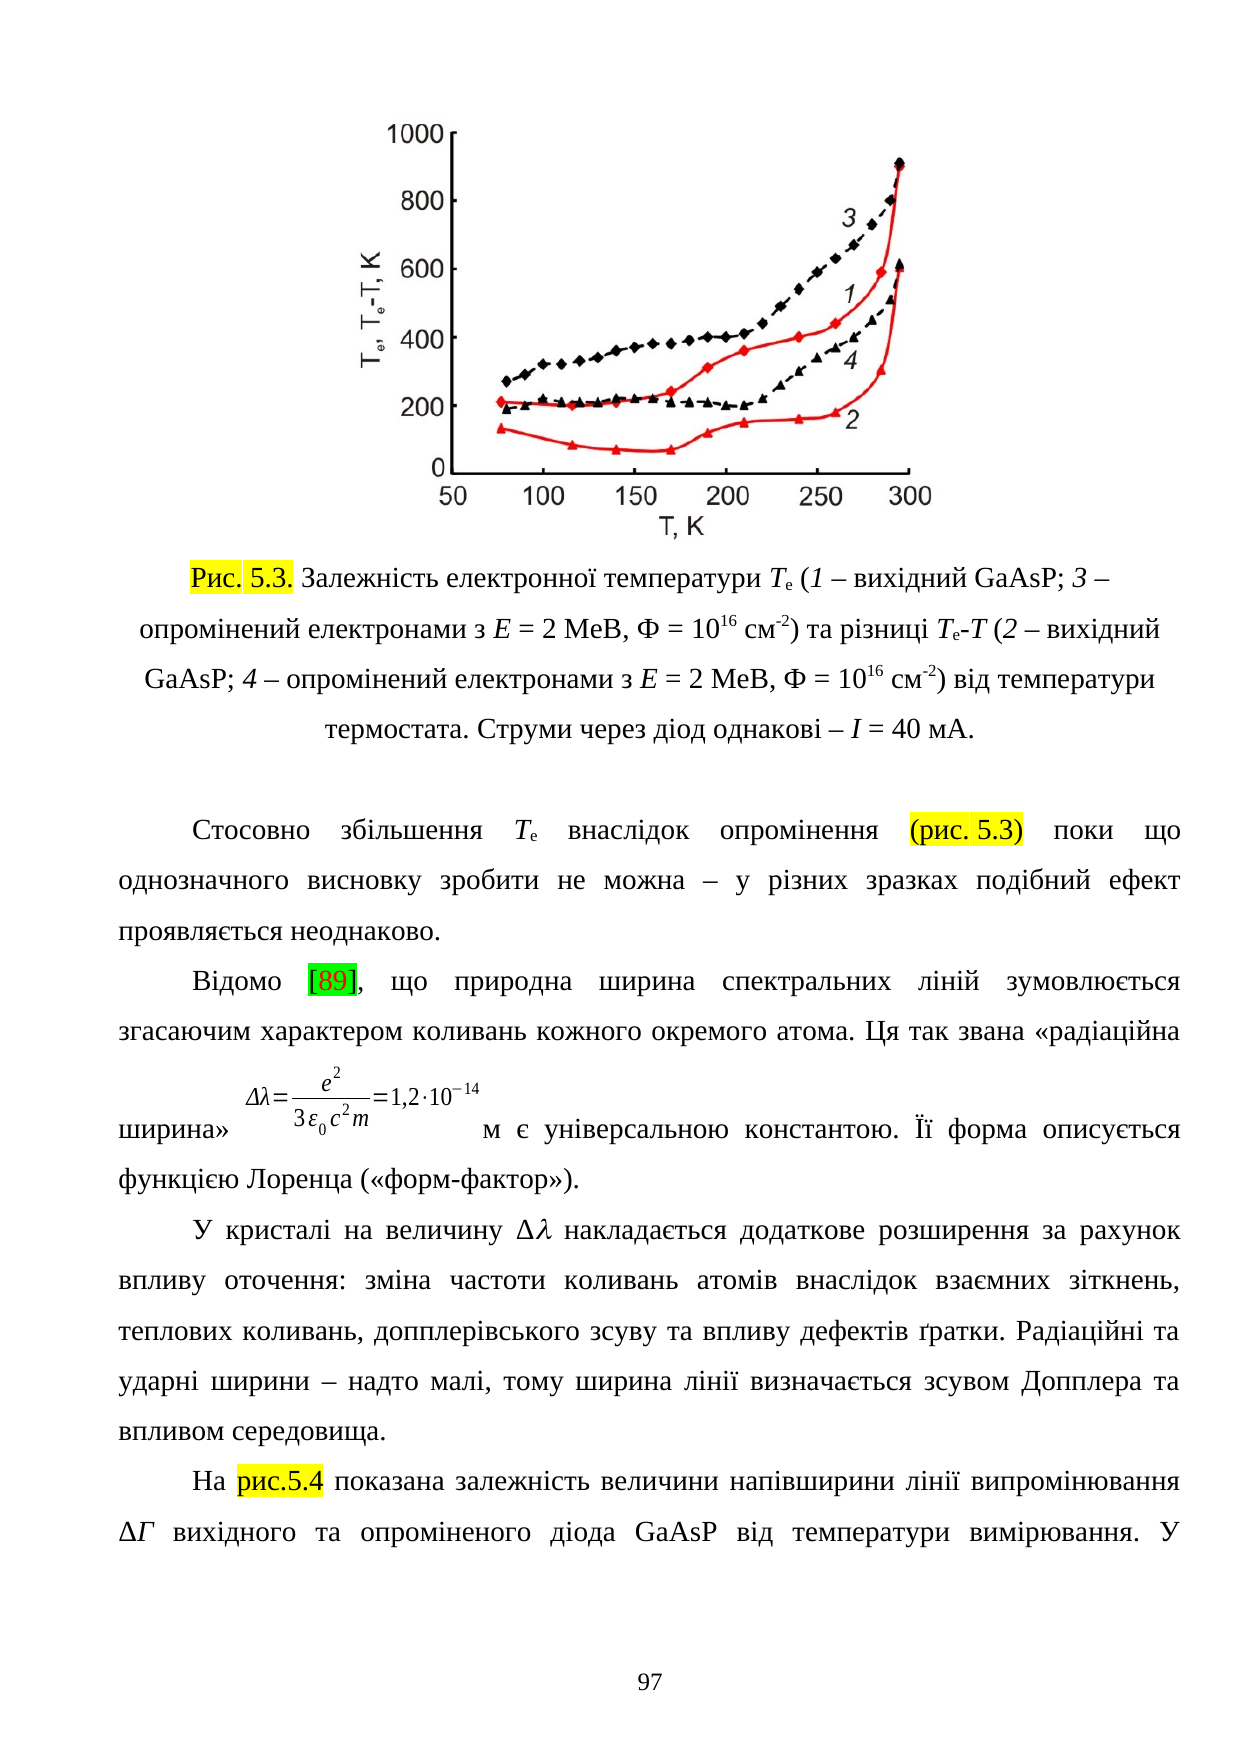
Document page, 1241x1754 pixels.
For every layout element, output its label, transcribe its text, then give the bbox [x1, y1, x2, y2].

text Відомо [89], що природна ширина спектральних ліній зумовлюється згасаючим характером коливань кожного окремого атома. Ця так звана «радіаційна ширина» м є універсальною константою. Її форма описується функцією Лоренца («форм-фактор»). [118, 963, 1181, 1195]
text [118, 1463, 1181, 1547]
text Рис. 5.3. Залежність електронної температури Те (1 – вихідний GaAsP; 3 – опромінений електронами з Е = 2 МеВ, Ф = 1016 см-2) та різниці Те-Т (2 – вихідний GaAsP; 4 – опромінений електронами з Е = 2 МеВ, Ф = 1016 см-2) від температури термостата. Струми через діод однакові – І = 40 мА. [118, 560, 1181, 745]
text У кристалі на величину Δ накладається додаткове розширення за рахунок впливу оточення: зміна частоти коливань атомів внаслідок взаємних зіткнень, теплових коливань, допплерівського зсуву та впливу дефектів ґратки. Радіаційні та ударні ширини – надто малі, тому ширина лінії визначається зсувом Допплера та впливом середовища. [118, 1212, 1181, 1447]
picture [355, 118, 944, 547]
text Стосовно збільшення Те внаслідок опромінення (рис. 5.3) поки що однозначного висновку зробити не можна – у різних зразках подібний ефект проявляється неоднаково. [118, 812, 1181, 946]
